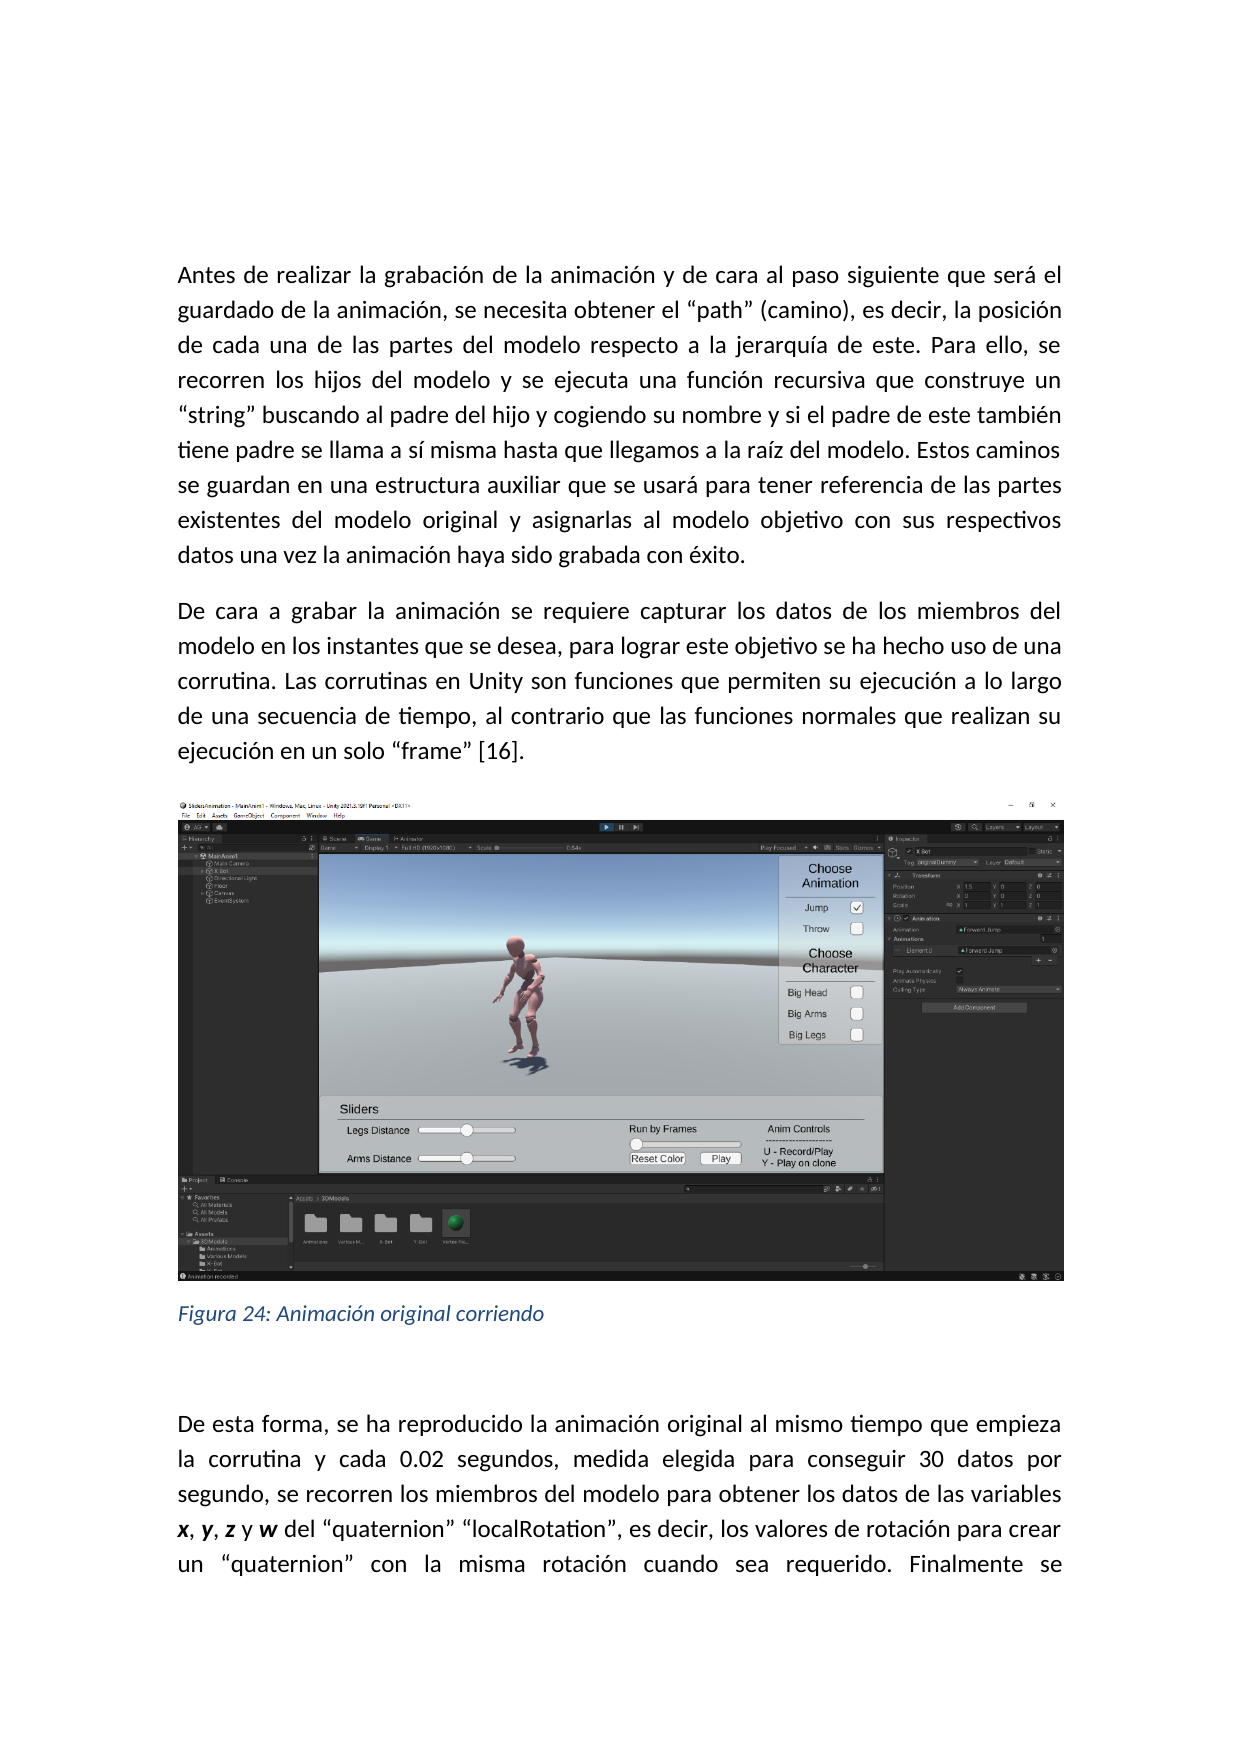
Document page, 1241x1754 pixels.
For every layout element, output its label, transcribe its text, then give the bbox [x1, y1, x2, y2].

text Antes de realizar la grabación de la animación y de cara al paso siguiente que será el guardado de la animación, se necesita obtener el “path” (camino), es decir, la posición de cada una de las partes del modelo respecto a la jerarquía de este. Para ello, se recorren los hijos del modelo y se ejecuta una función recursiva que construye un “string” buscando al padre del hijo y cogiendo su nombre y si el padre de este también tiene padre se llama a sí misma hasta que llegamos a la raíz del modelo. Estos caminos se guardan en una estructura auxiliar que se usará para tener referencia de las partes existentes del modelo original y asignarlas al modelo objetivo con sus respectivos datos una vez la animación haya sido grabada con éxito. [177, 259, 1063, 570]
text De cara a grabar la animación se requiere capturar los datos de los miembros del modelo en los instantes que se desea, para lograr este objetivo se ha hecho uso de una corrutina. Las corrutinas en Unity son funciones que permiten su ejecución a lo largo de una secuencia de tiempo, al contrario que las funciones normales que realizan su ejecución en un solo “frame” [16]. [177, 595, 1063, 766]
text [177, 1408, 1063, 1579]
picture [178, 801, 1064, 1281]
